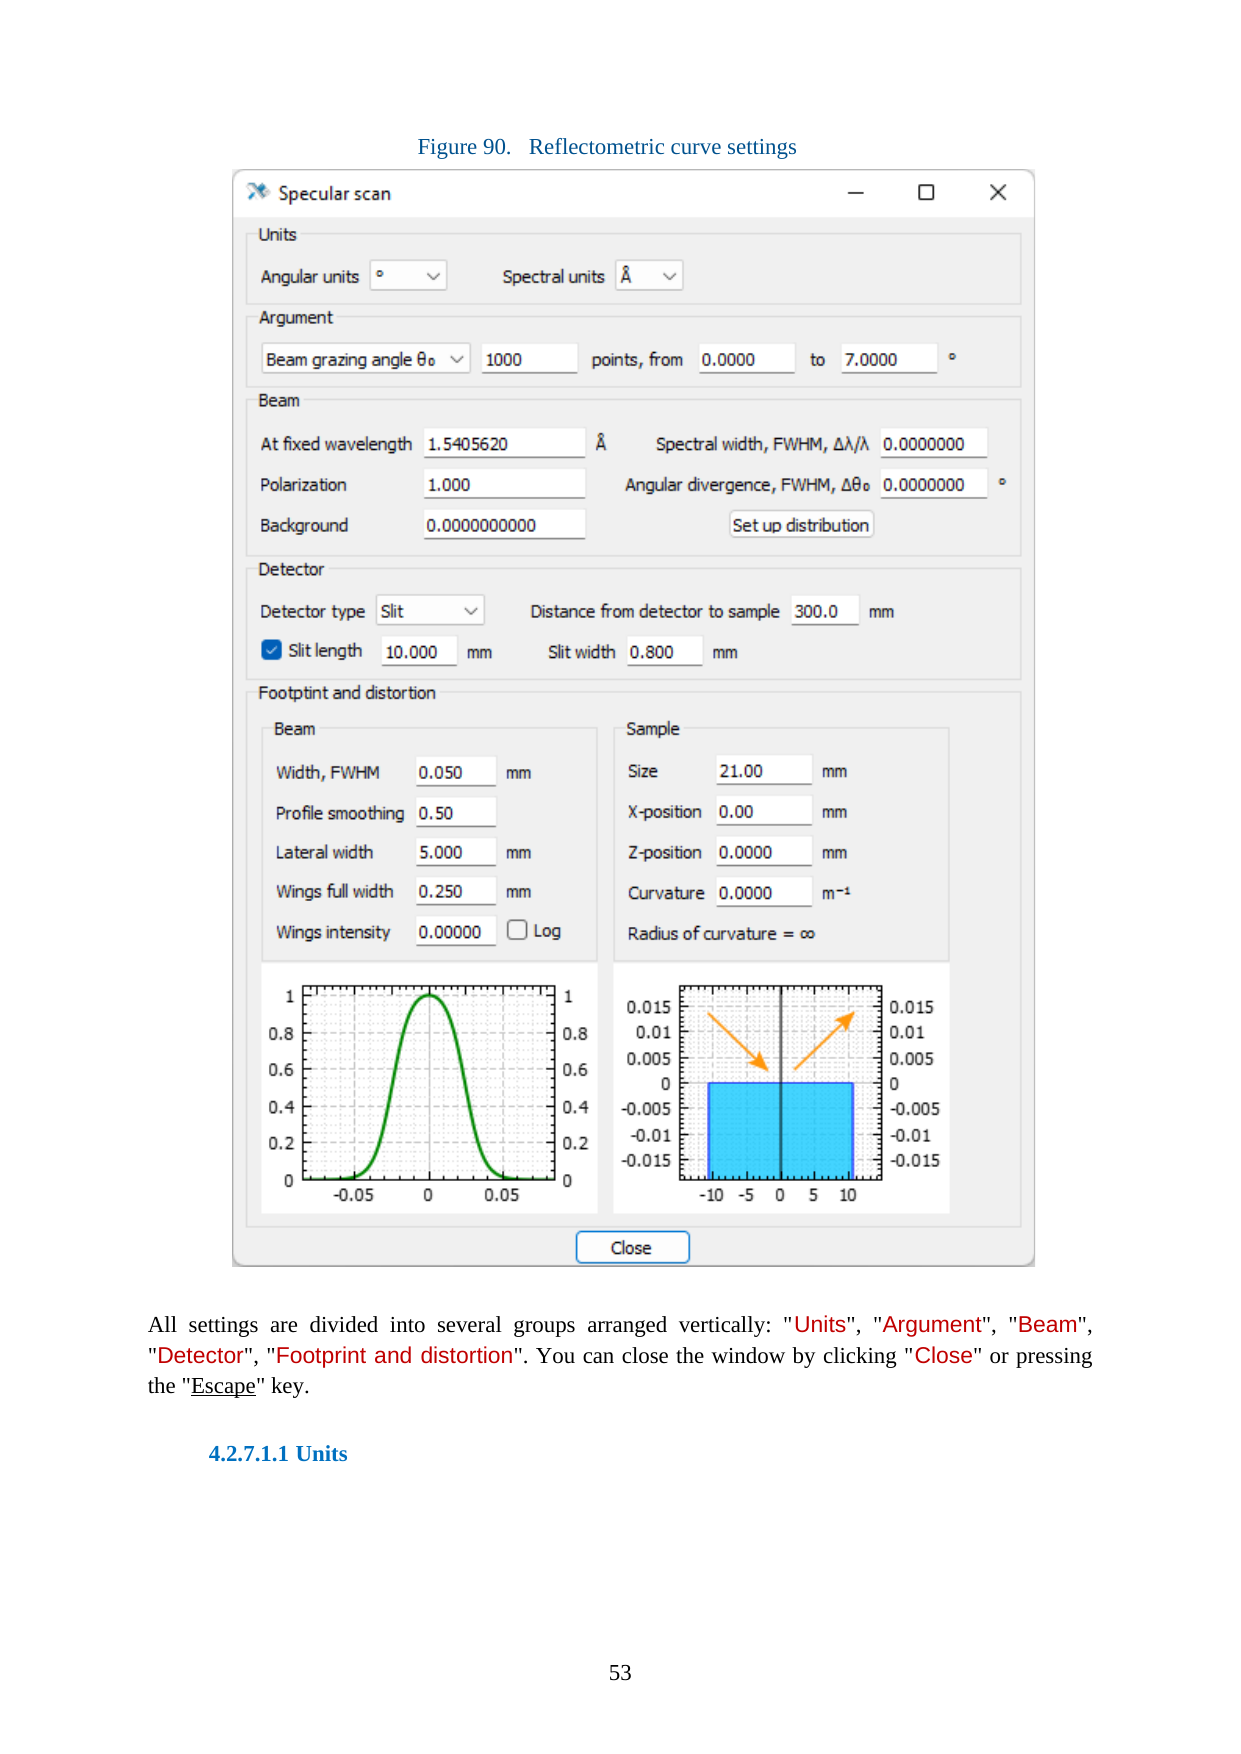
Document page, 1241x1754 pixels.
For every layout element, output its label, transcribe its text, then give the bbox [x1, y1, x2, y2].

picture [232, 169, 1036, 1267]
subtitle Units [209, 1440, 1093, 1466]
list Reflectometric curve settings [178, 133, 1093, 159]
